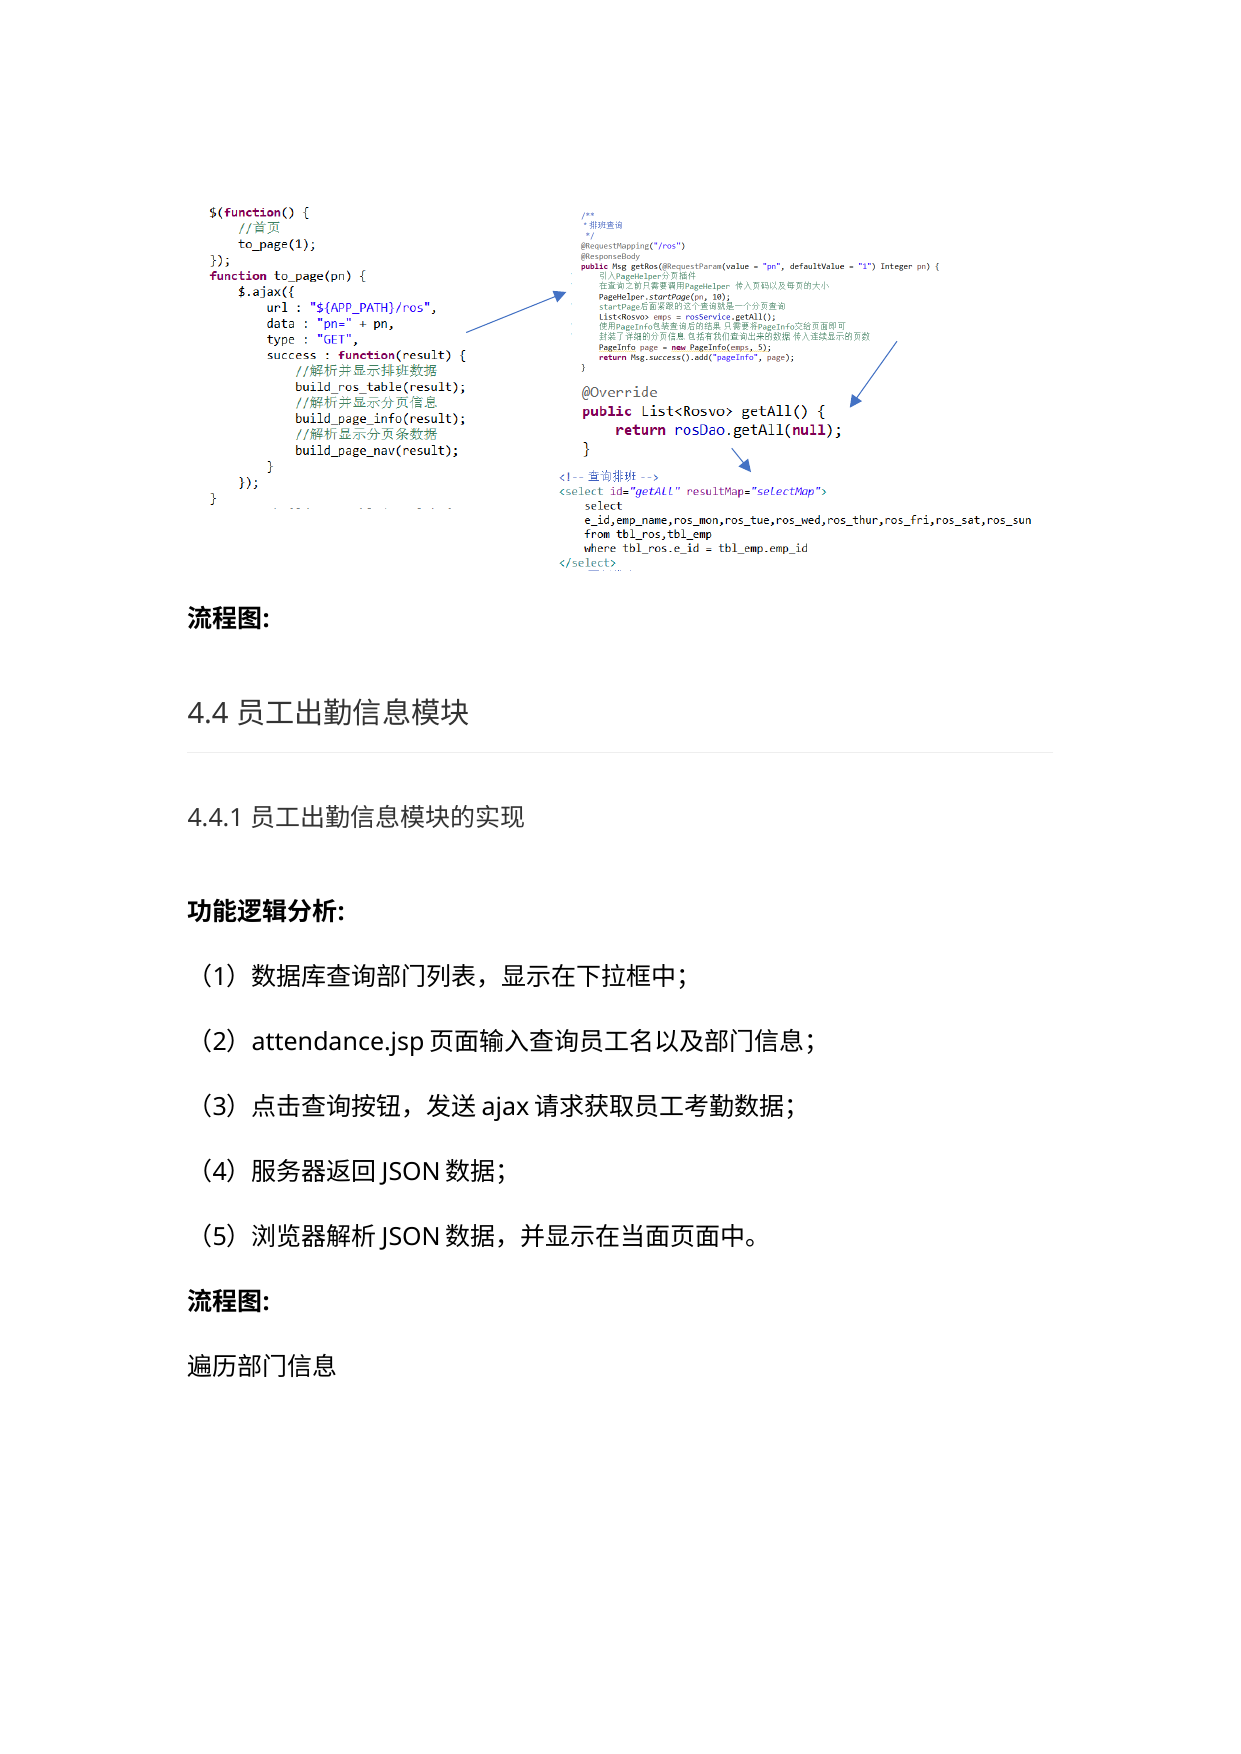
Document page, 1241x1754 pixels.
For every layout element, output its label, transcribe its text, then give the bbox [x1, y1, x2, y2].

text 功能逻辑分析: [187, 877, 1053, 942]
text 遍历部门信息 [187, 1332, 1053, 1397]
text （4）服务器返回JSON数据； [187, 1137, 1053, 1202]
text （3）点击查询按钮，发送ajax请求获取员工考勤数据； [187, 1072, 1053, 1137]
text （1）数据库查询部门列表，显示在下拉框中； [187, 942, 1053, 1007]
picture [547, 207, 1063, 571]
text （5）浏览器解析JSON数据，并显示在当面页面中。 [187, 1202, 1053, 1267]
text 流程图: [187, 1267, 1053, 1332]
text 4.4 员工出勤信息模块 [187, 679, 1053, 752]
text 4.4.1 员工出勤信息模块的实现 [187, 783, 1053, 848]
text （2）attendance.jsp页面输入查询员工名以及部门信息； [187, 1007, 1053, 1072]
picture [187, 205, 515, 509]
